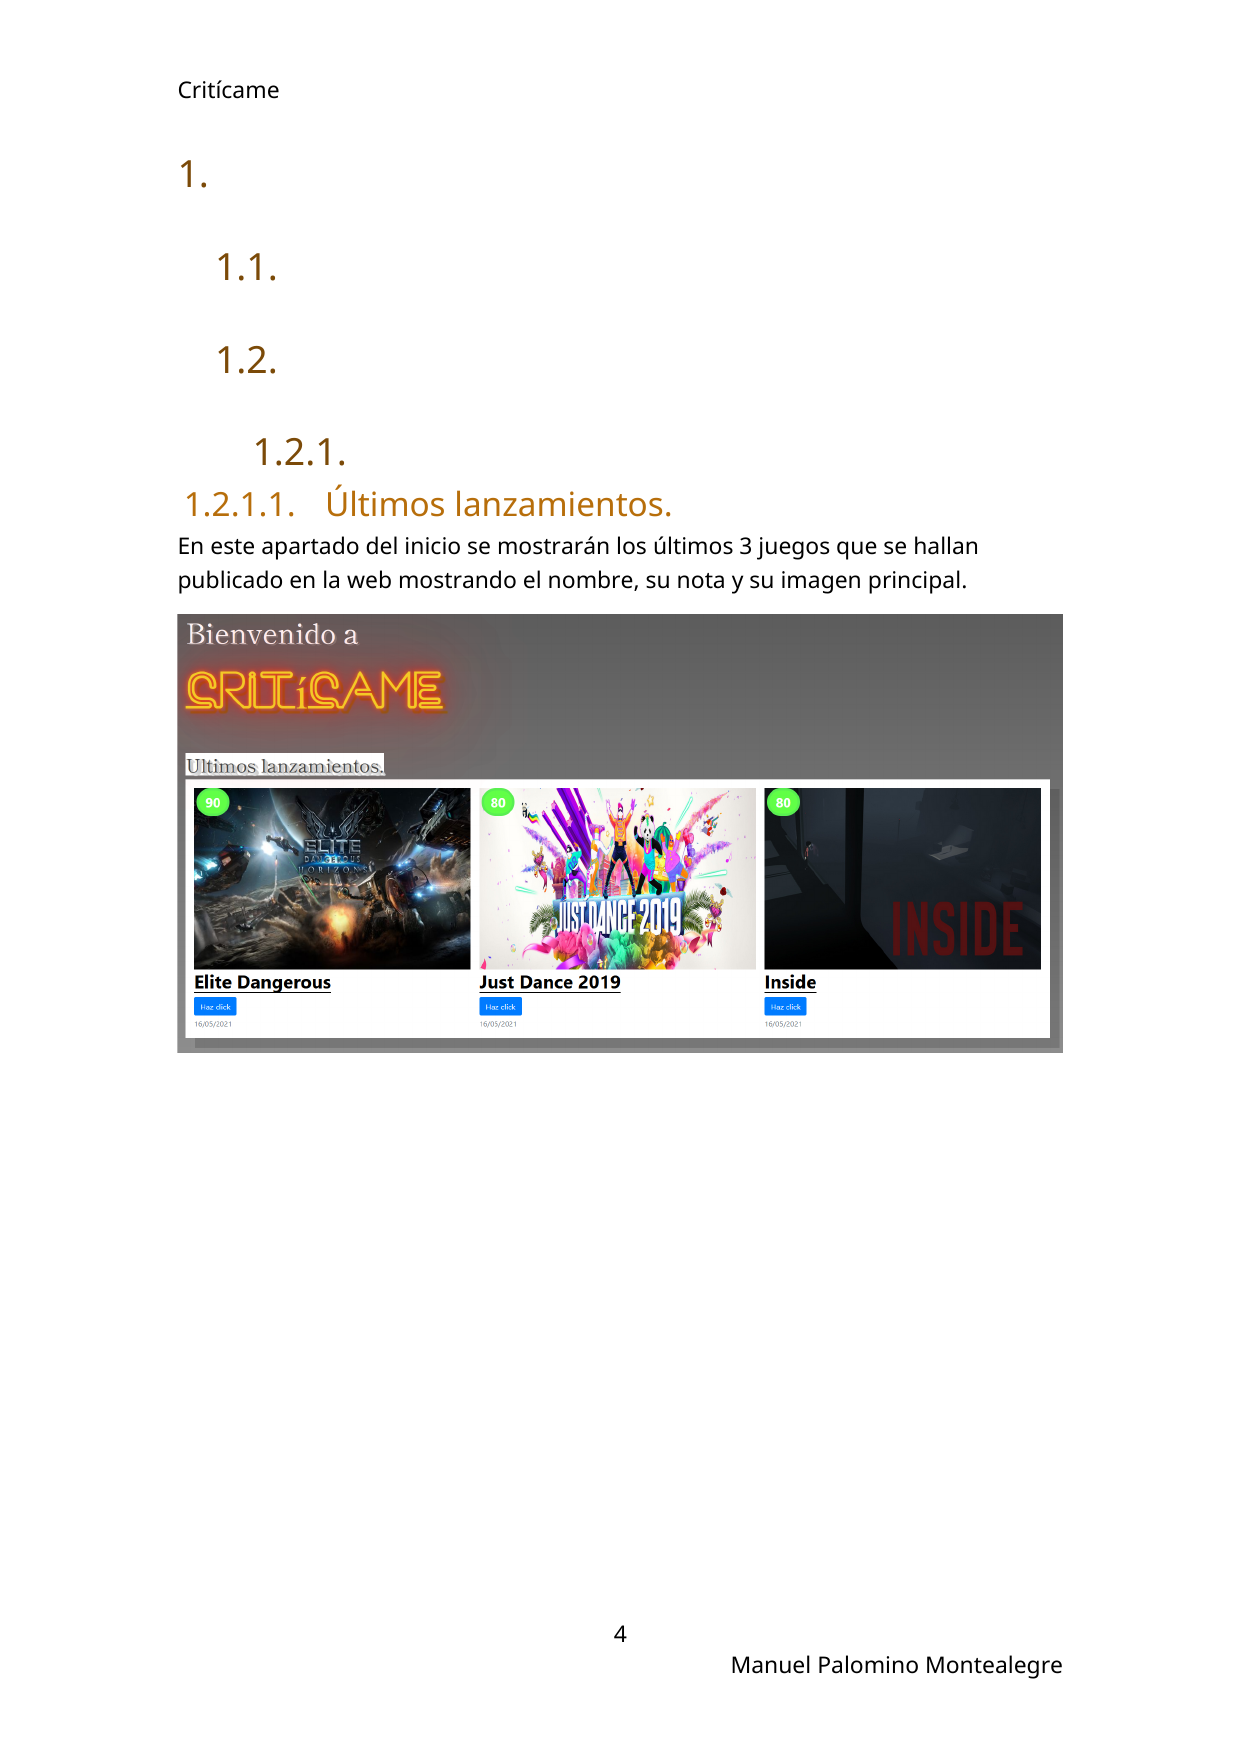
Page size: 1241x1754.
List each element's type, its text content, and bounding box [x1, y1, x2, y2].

subtitle Últimos lanzamientos. [183, 481, 1063, 526]
picture [177, 614, 1063, 1053]
text En este apartado del inicio se mostrarán los últimos 3 juegos que se hallan publicado en la web mostrando el nombre, su nota y su imagen principal. [177, 530, 1063, 595]
